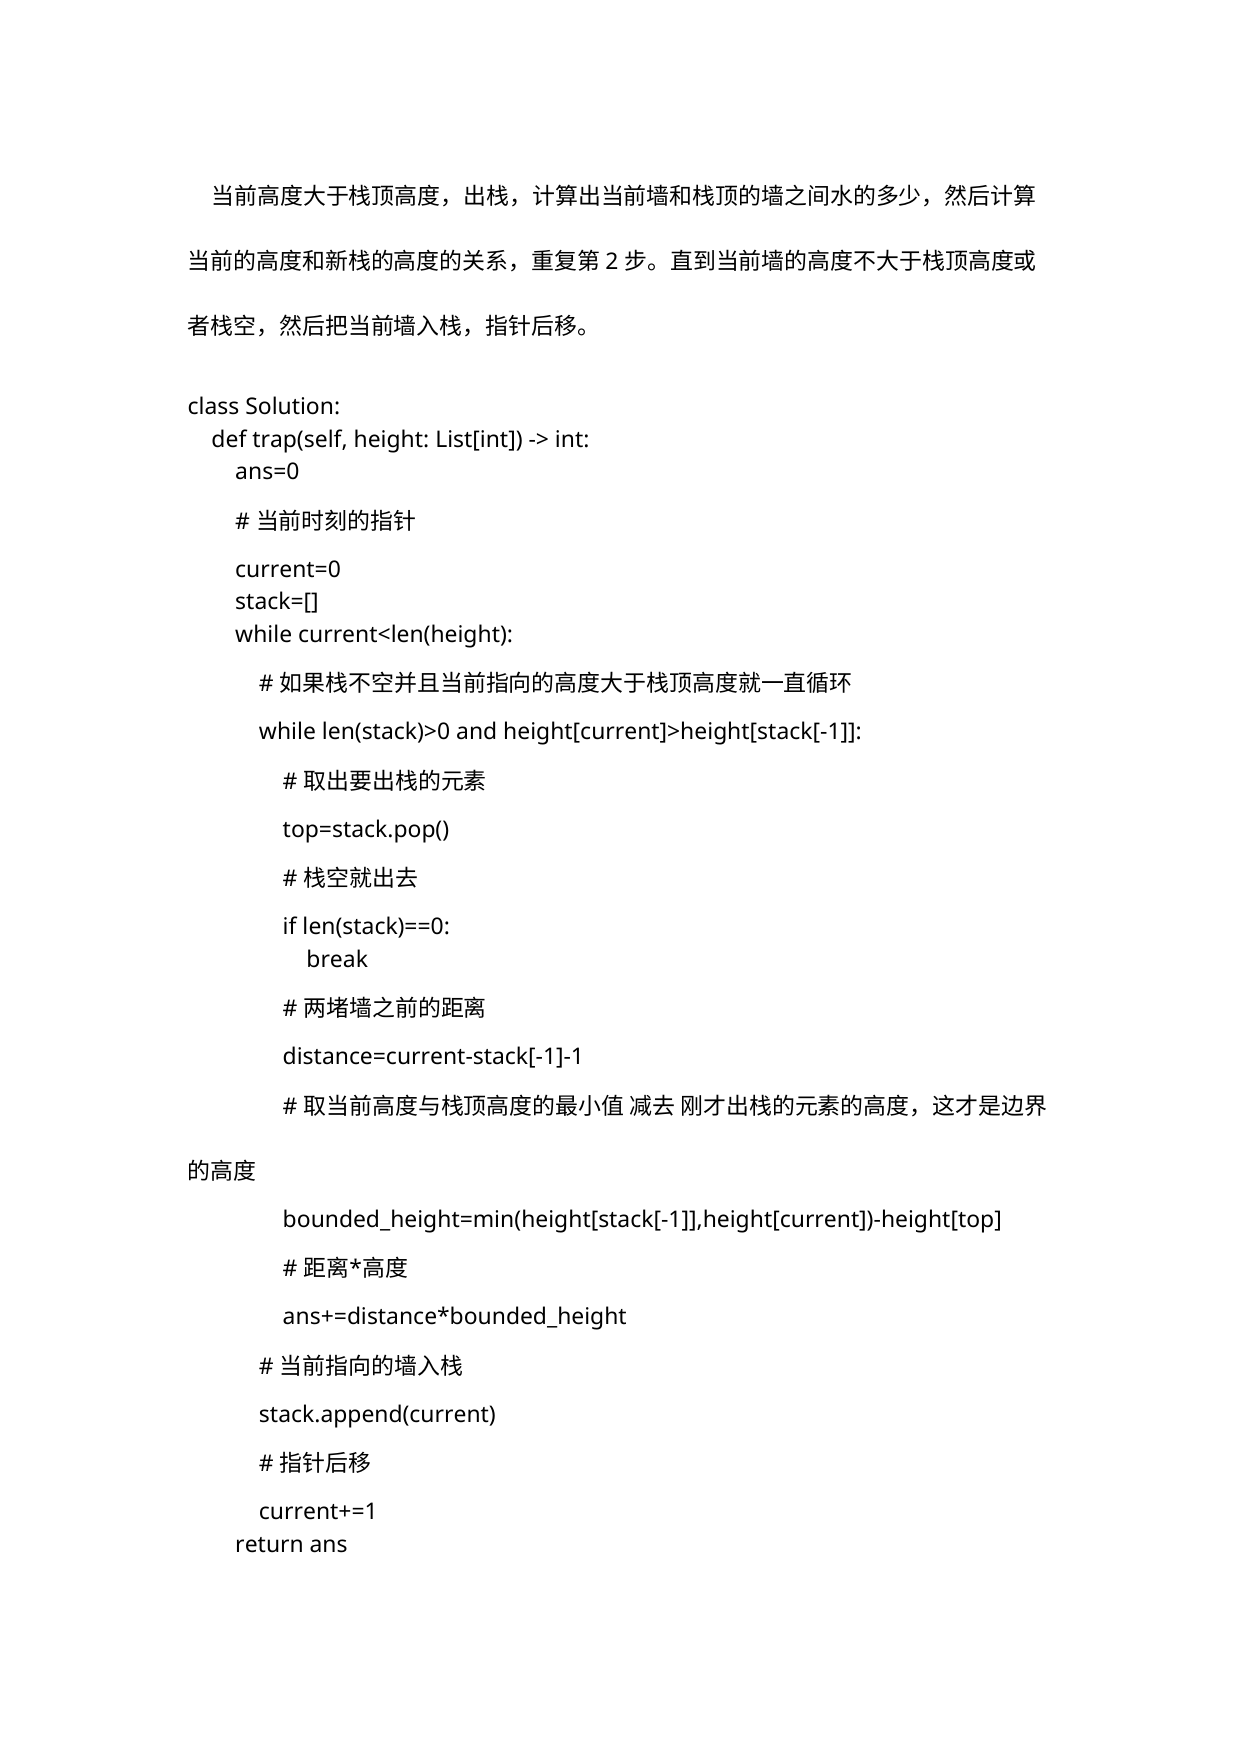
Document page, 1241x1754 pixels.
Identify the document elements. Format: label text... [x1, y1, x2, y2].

text current=0 [187, 552, 1053, 584]
text # 当前时刻的指针 [187, 487, 1053, 552]
text # 取当前高度与栈顶高度的最小值 减去 刚才出栈的元素的高度，这才是边界的高度 [187, 1072, 1053, 1202]
text # 指针后移 [187, 1429, 1053, 1494]
text def trap(self, height: List[int]) -> int: [187, 422, 1053, 454]
text if len(stack)==0: [187, 909, 1053, 942]
text while current<len(height): [187, 617, 1053, 649]
text 当前高度大于栈顶高度，出栈，计算出当前墙和栈顶的墙之间水的多少，然后计算当前的高度和新栈的高度的关系，重复第 2 步。直到当前墙的高度不大于栈顶高度或者栈空，然后把当前墙入栈，指针后移。 [187, 162, 1053, 357]
text while len(stack)>0 and height[current]>height[stack[-1]]: [187, 714, 1053, 747]
text # 取出要出栈的元素 [187, 747, 1053, 812]
text top=stack.pop() [187, 812, 1053, 844]
text # 如果栈不空并且当前指向的高度大于栈顶高度就一直循环 [187, 649, 1053, 714]
text stack.append(current) [187, 1397, 1053, 1429]
text stack=[] [187, 584, 1053, 617]
text distance=current-stack[-1]-1 [187, 1039, 1053, 1072]
text bounded_height=min(height[stack[-1]],height[current])-height[top] [187, 1202, 1053, 1234]
text class Solution: [187, 389, 1053, 422]
text current+=1 [187, 1494, 1053, 1527]
text # 栈空就出去 [187, 844, 1053, 909]
text # 两堵墙之前的距离 [187, 974, 1053, 1039]
text ans=0 [187, 454, 1053, 487]
text break [187, 942, 1053, 974]
text # 距离*高度 [187, 1234, 1053, 1299]
text # 当前指向的墙入栈 [187, 1332, 1053, 1397]
text return ans [187, 1527, 1053, 1559]
text ans+=distance*bounded_height [187, 1299, 1053, 1332]
